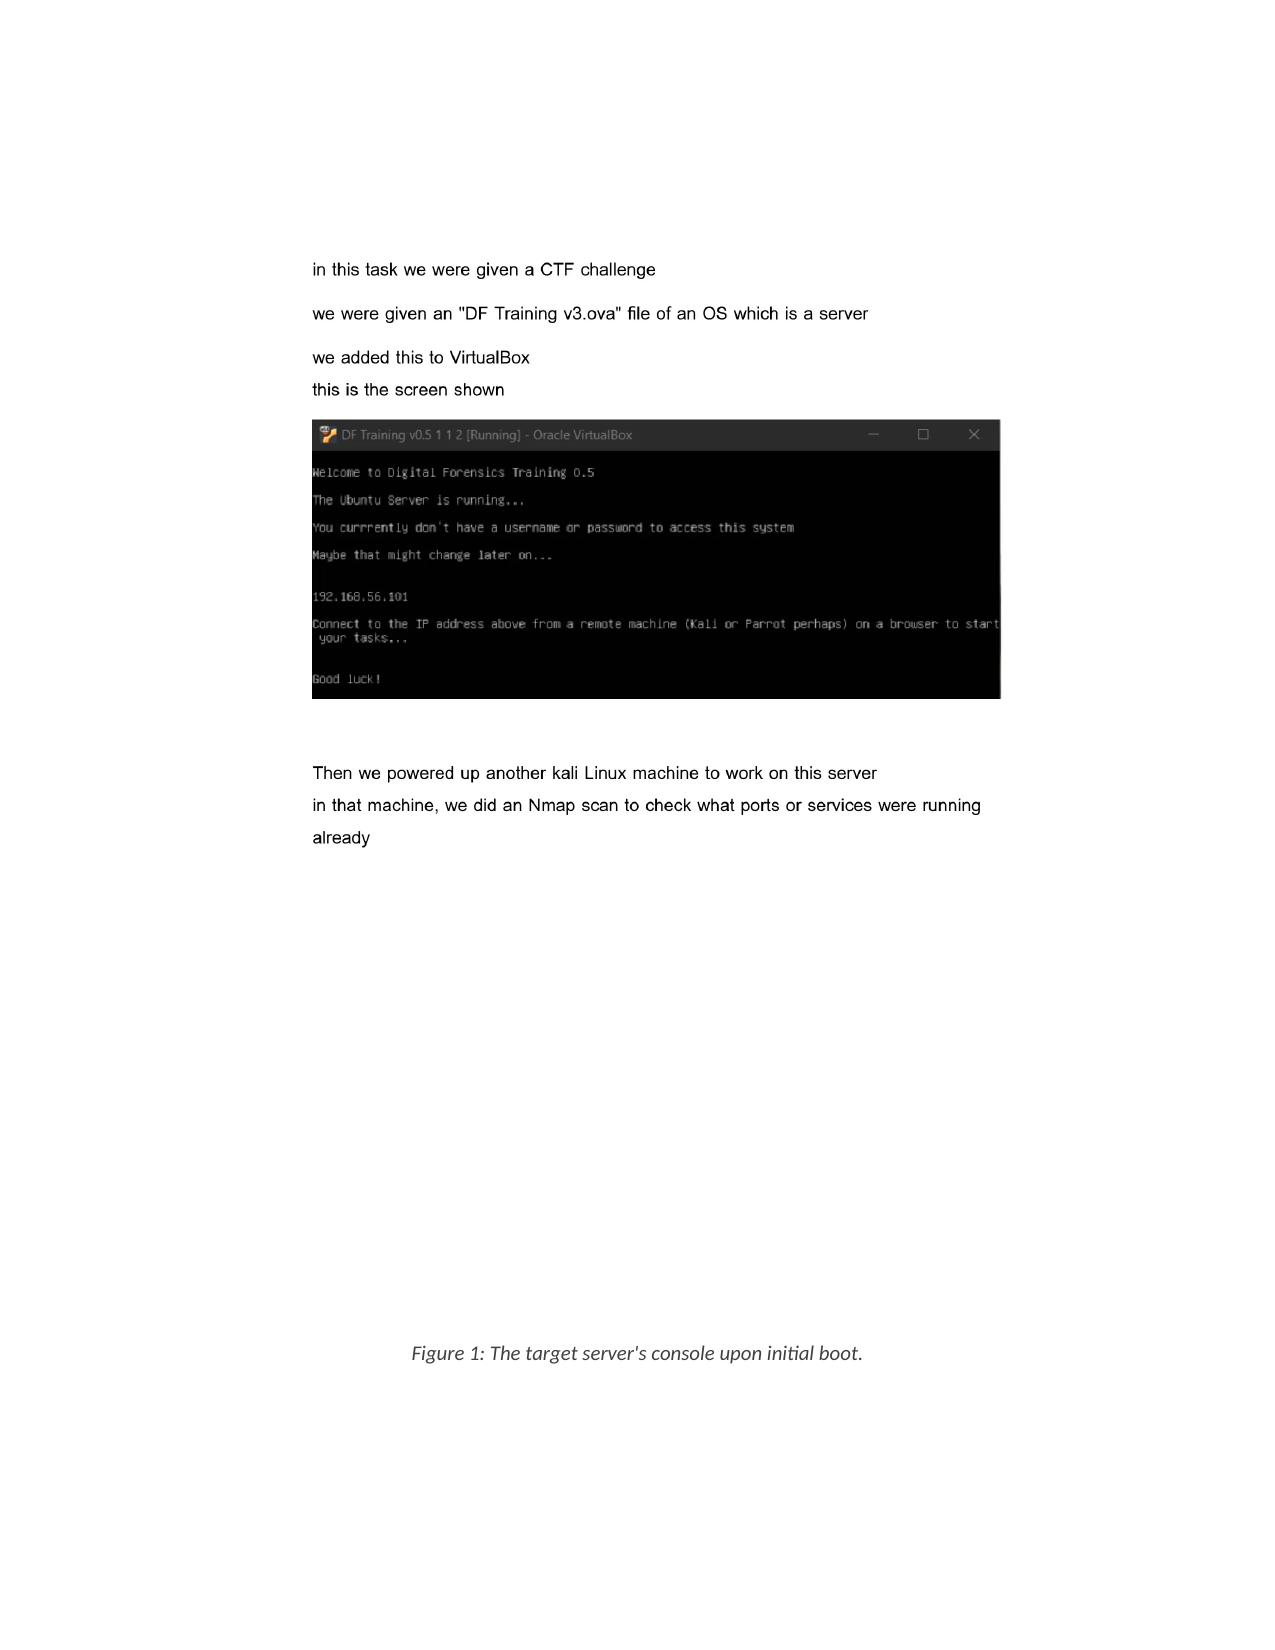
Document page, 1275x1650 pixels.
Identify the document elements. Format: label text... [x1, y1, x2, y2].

picture [206, 150, 1107, 1315]
text Figure 1: The target server's console upon initial boot. [187, 1340, 1087, 1365]
